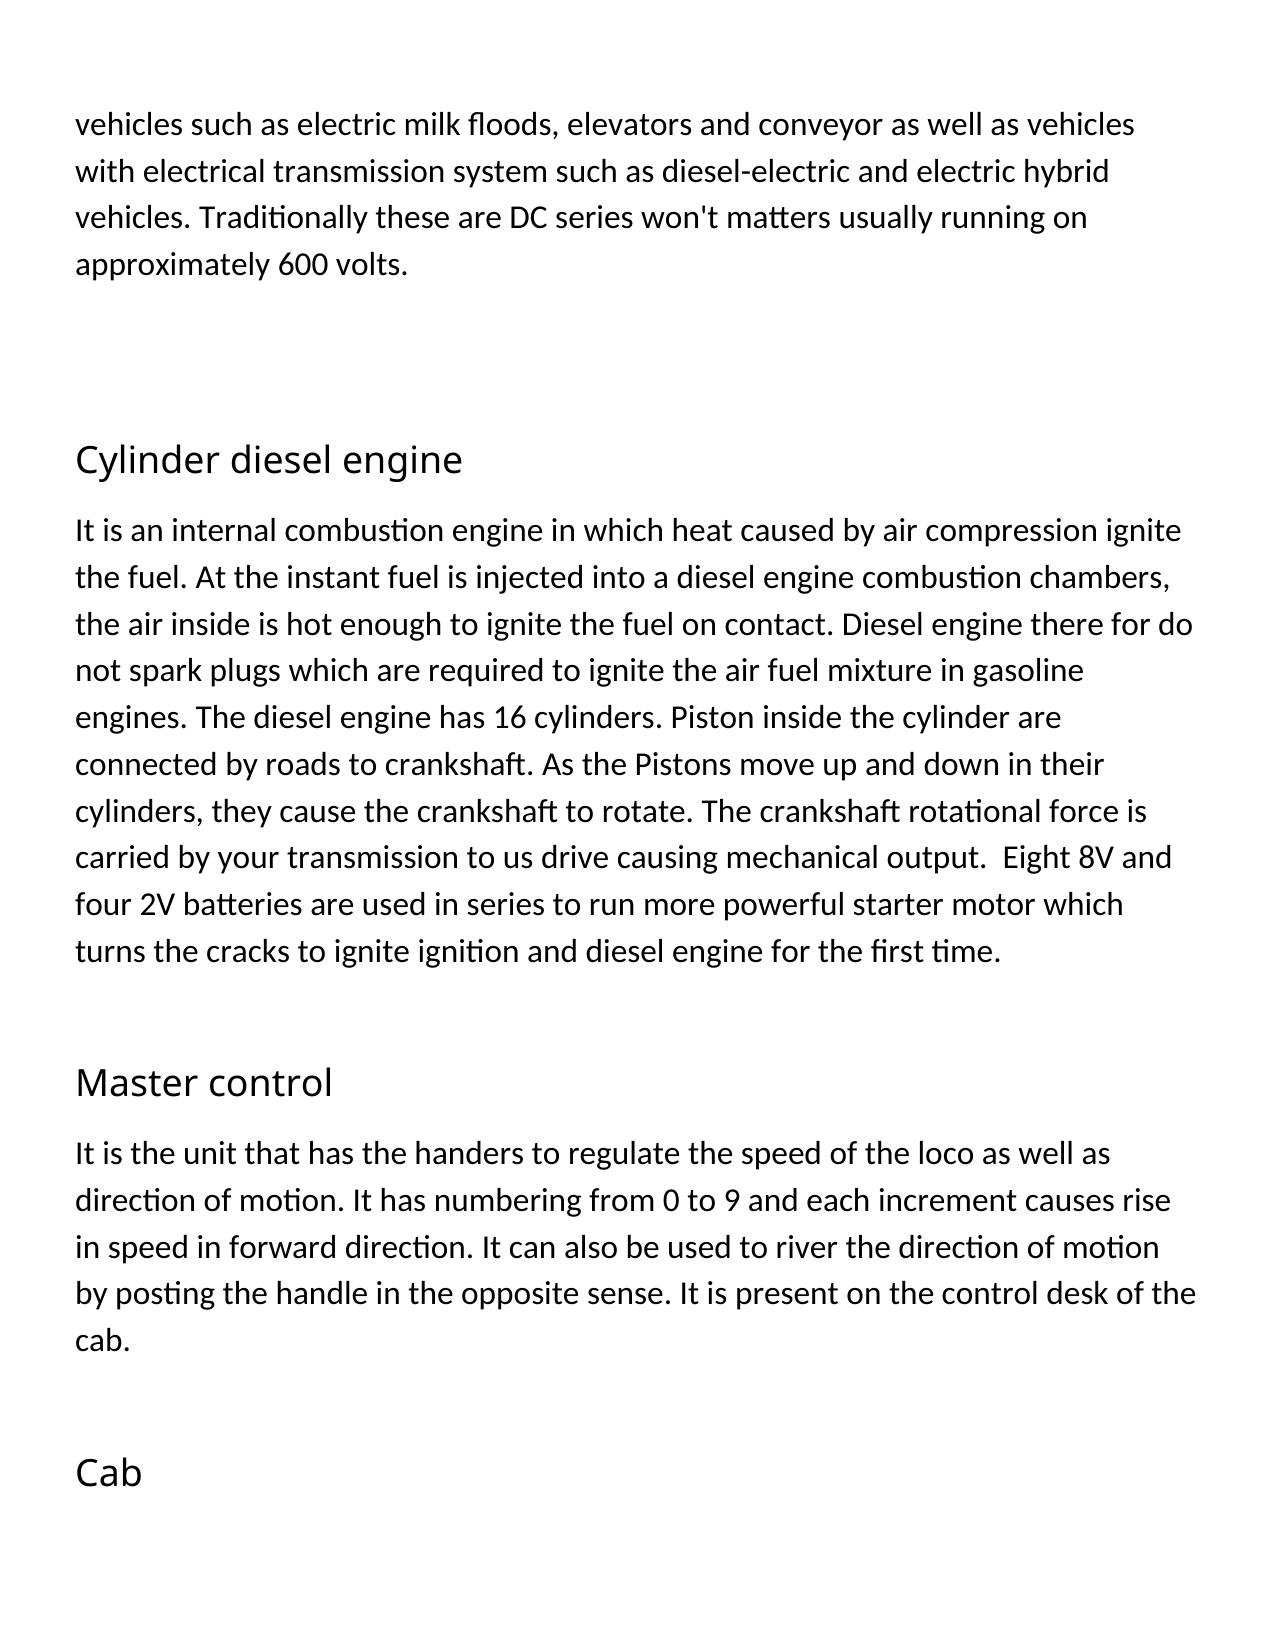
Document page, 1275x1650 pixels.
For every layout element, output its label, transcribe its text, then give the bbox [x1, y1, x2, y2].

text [75, 103, 1200, 284]
text It is the unit that has the handers to regulate the speed of the loco as well as direction of motion. It has numbering from 0 to 9 and each increment causes rise in speed in forward direction. It can also be used to river the direction of motion by posting the handle in the opposite sense. It is present on the control desk of the cab. [75, 1132, 1200, 1360]
text Master control [75, 1057, 1200, 1108]
text It is an internal combustion engine in which heat caused by air compression ignite the fuel. At the instant fuel is injected into a diesel engine combustion chambers, the air inside is hot enough to ignite the fuel on contact. Diesel engine there for do not spark plugs which are required to ignite the air fuel mixture in gasoline engines. The diesel engine has 16 cylinders. Piston inside the cylinder are connected by roads to crankshaft. As the Pistons move up and down in their cylinders, they cause the crankshaft to rotate. The crankshaft rotational force is carried by your transmission to us drive causing mechanical output. Eight 8V and four 2V batteries are used in series to run more powerful starter motor which turns the cracks to ignite ignition and diesel engine for the first time. [75, 509, 1200, 971]
text Cab [75, 1446, 1200, 1497]
text Cylinder diesel engine [75, 434, 1200, 485]
